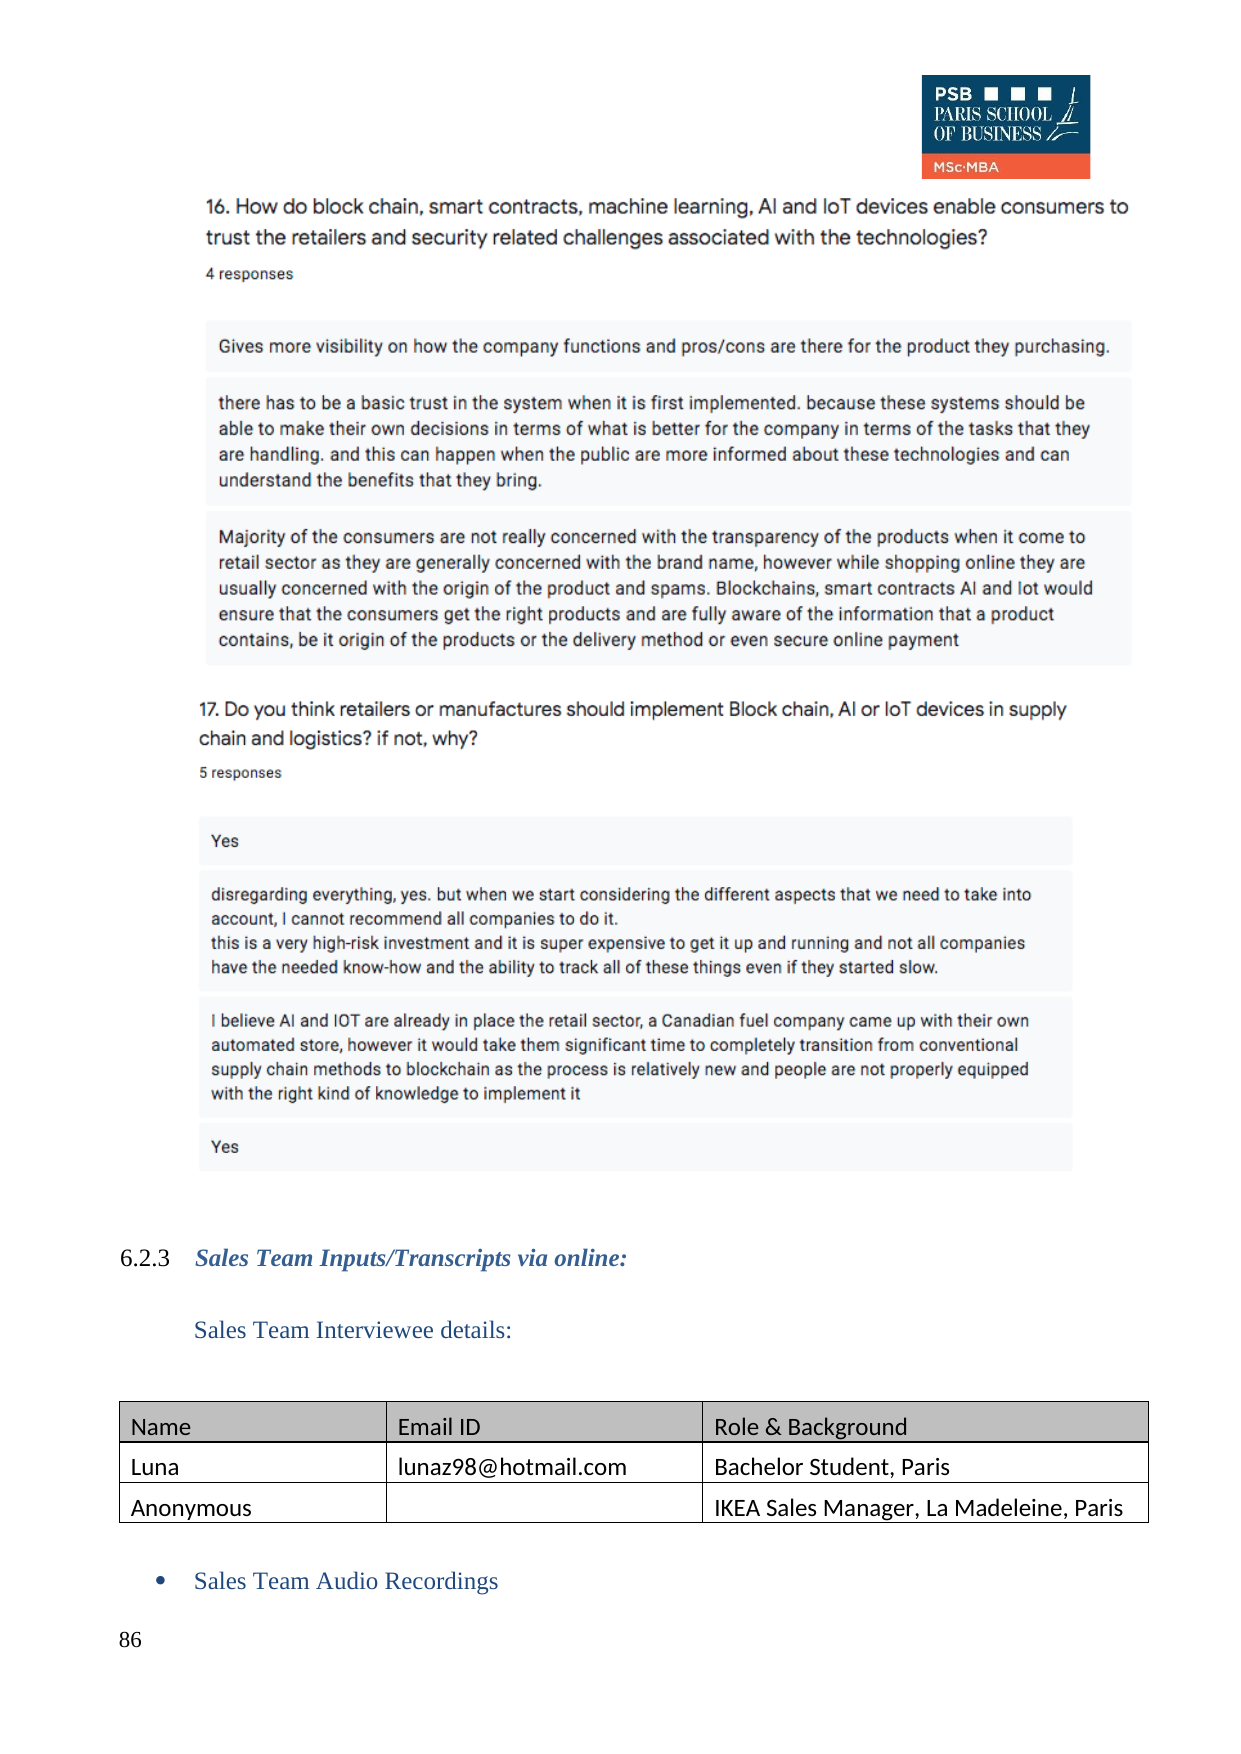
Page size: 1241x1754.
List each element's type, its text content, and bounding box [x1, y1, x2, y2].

table_header Role & Background [703, 1402, 1148, 1441]
subtitle Sales Team Inputs/Transcripts via online: [120, 1243, 1121, 1272]
table_cell Bachelor Student, Paris [703, 1443, 1148, 1482]
table_cell Anonymous [120, 1483, 386, 1522]
table_header Email ID [387, 1402, 702, 1441]
table_cell IKEA Sales Manager, La Madeleine, Paris [703, 1483, 1148, 1522]
list Sales Team Interviewee details: [194, 1315, 1121, 1343]
table_header Name [120, 1402, 386, 1441]
table_cell lunaz98@hotmail.com [387, 1443, 702, 1482]
table_cell Luna [120, 1443, 386, 1482]
table_cell [387, 1483, 702, 1522]
picture [193, 75, 1150, 681]
list Sales Team Audio Recordings [156, 1566, 1121, 1595]
picture [193, 693, 1091, 1187]
